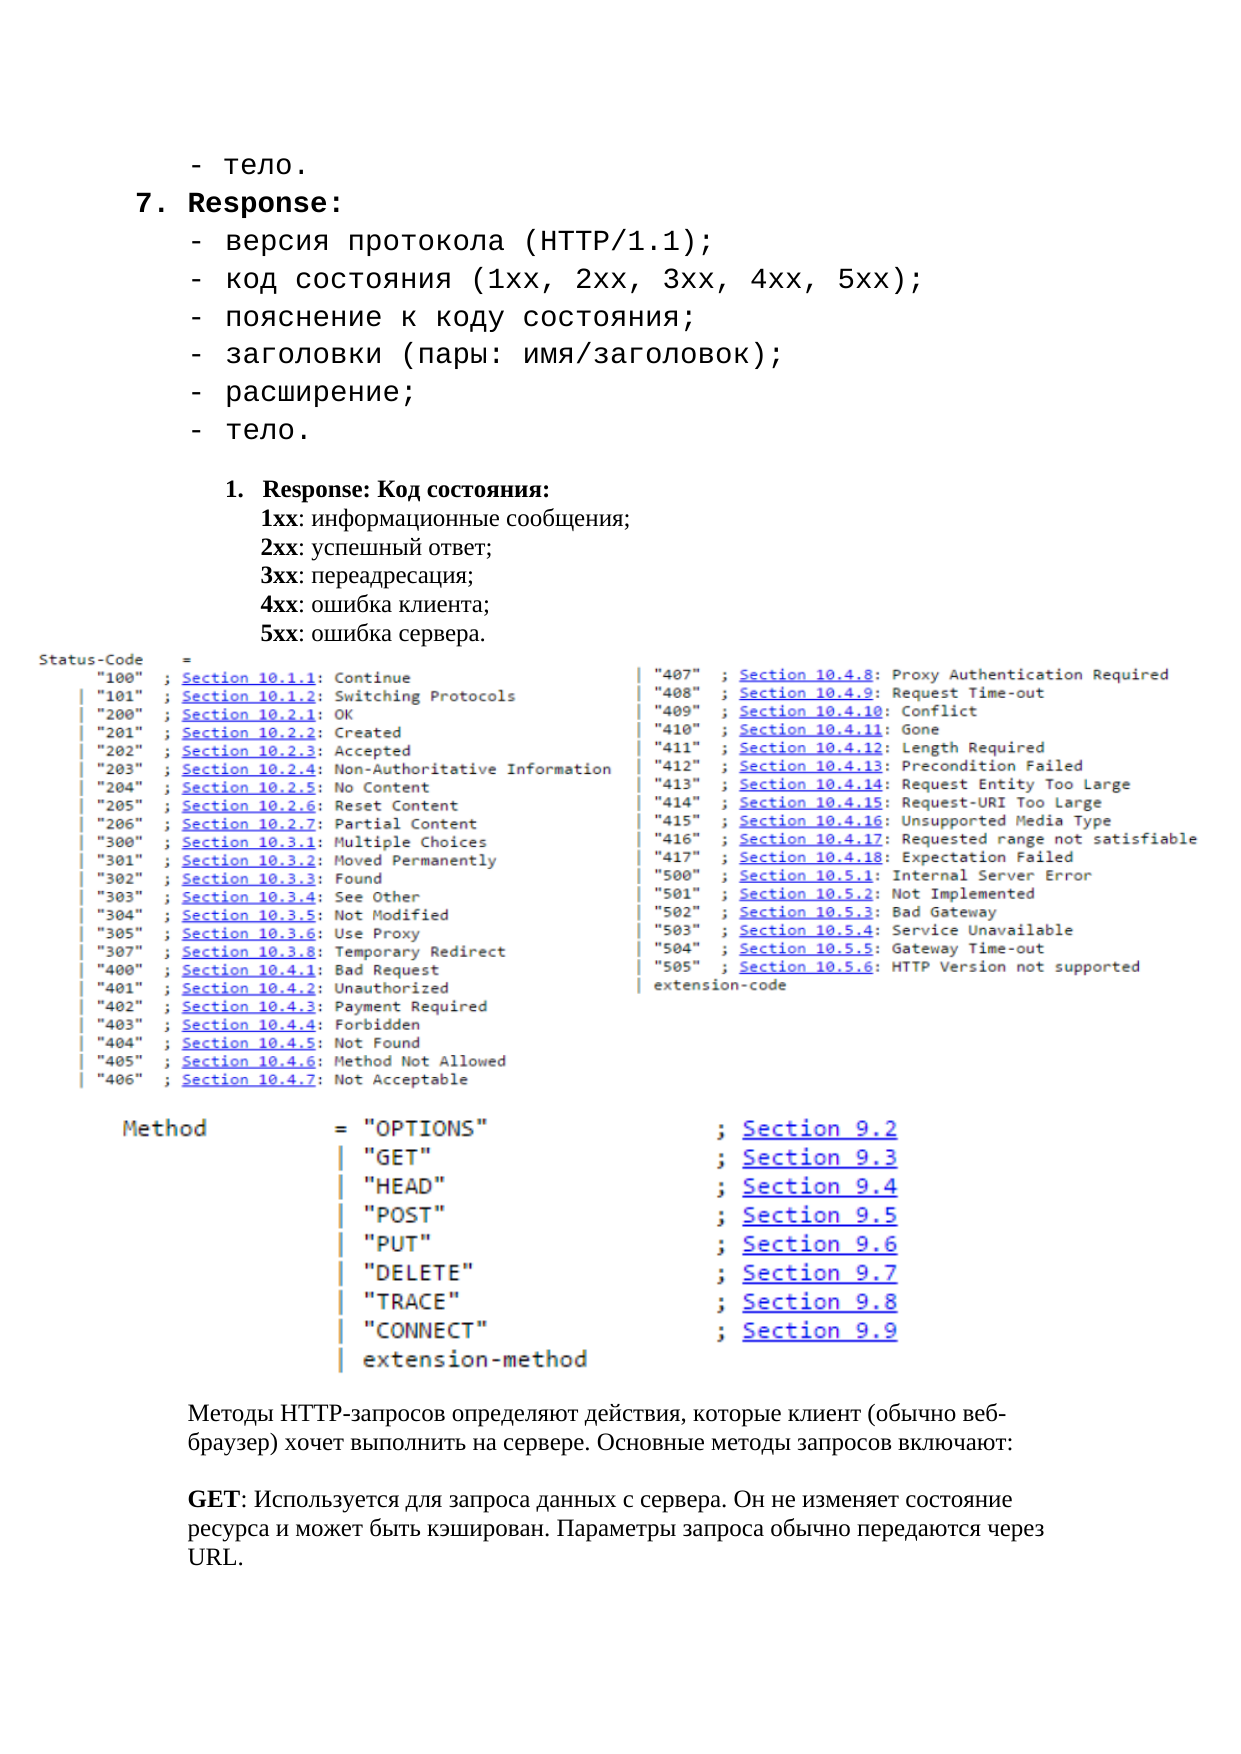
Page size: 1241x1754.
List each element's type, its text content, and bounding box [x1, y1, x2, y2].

list версия протокола (HTTP/1.1); [187, 226, 1053, 259]
list Response: [187, 188, 1053, 221]
text GET: Используется для запроса данных с сервера. Он не изменяет состояние ресурса и может быть кэширован. Параметры запроса обычно передаются через URL. [187, 1484, 1053, 1571]
text Методы HTTP-запросов определяют действия, которые клиент (обычно веб-браузер) хочет выполнить на сервере. Основные методы запросов включают: [187, 1398, 1053, 1455]
text 1xx: информационные сообщения; [187, 503, 1053, 532]
picture [30, 647, 1211, 1377]
list тело. [187, 150, 1053, 183]
text 3xx: переадресация; [187, 560, 1053, 589]
list расширение; [187, 377, 1053, 411]
text 5xx: ошибка сервера. [187, 618, 1053, 647]
text 4xx: ошибка клиента; [187, 589, 1053, 618]
list код состояния (1xx, 2xx, 3xx, 4xx, 5xx); [187, 264, 1053, 297]
list пояснение к коду состояния; [187, 302, 1053, 335]
list заголовки (пары: имя/заголовок); [187, 339, 1053, 373]
list тело. [187, 415, 1053, 448]
list Response: Код состояния: [225, 474, 1053, 503]
text 2xx: успешный ответ; [187, 532, 1053, 560]
